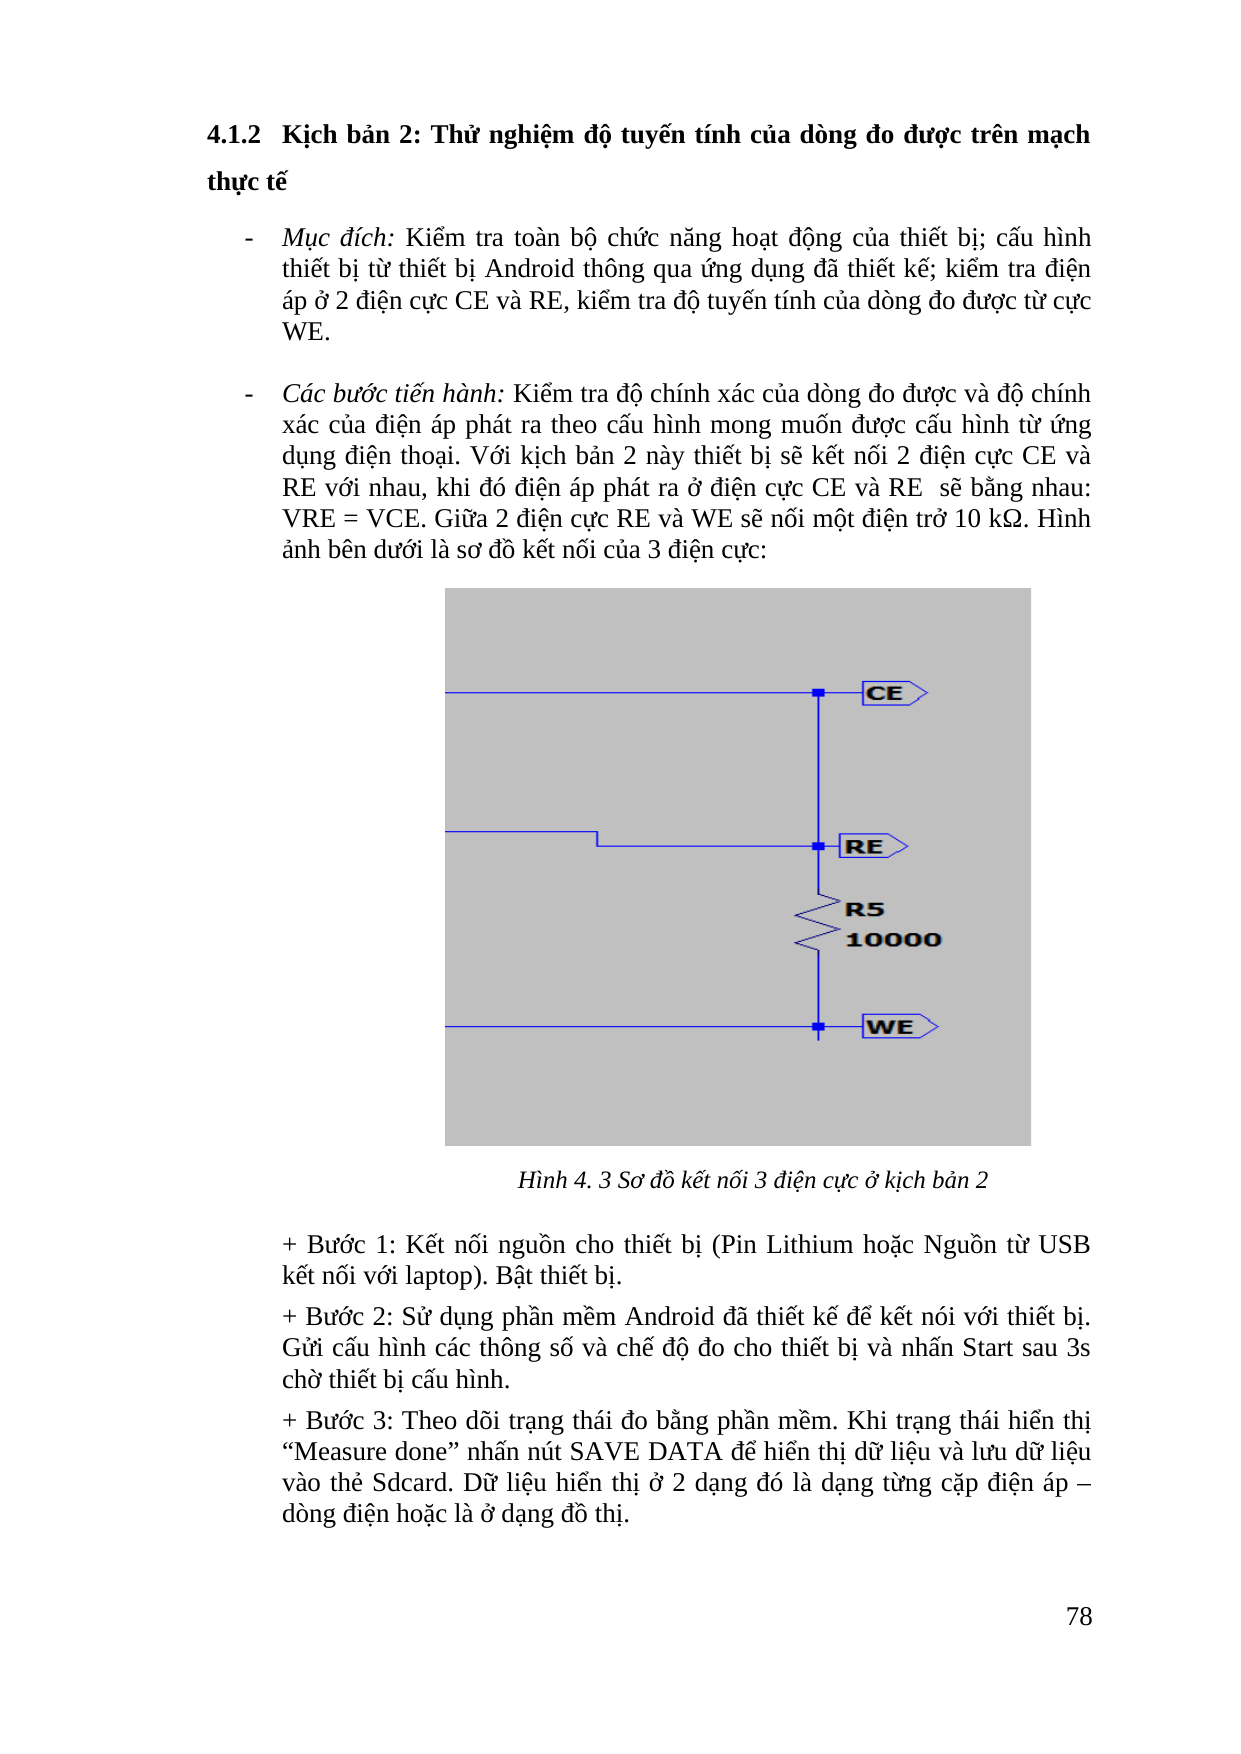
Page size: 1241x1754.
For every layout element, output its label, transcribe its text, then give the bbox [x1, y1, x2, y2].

subtitle Kịch bản 2: Thử nghiệm độ tuyến tính của dòng đo được trên mạch thực tế [207, 118, 1092, 196]
text + Bước 2: Sử dụng phần mềm Android đã thiết kế để kết nói với thiết bị. Gửi cấu hình các thông số và chế độ đo cho thiết bị và nhấn Start sau 3s chờ thiết bị cấu hình. [282, 1300, 1092, 1394]
list Các bước tiến hành: Kiểm tra độ chính xác của dòng đo được và độ chính xác của điện áp phát ra theo cấu hình mong muốn được cấu hình từ ứng dụng điện thoại. Với kịch bản 2 này thiết bị sẽ kết nối 2 điện cực CE và RE với nhau, khi đó điện áp phát ra ở điện cực CE và RE sẽ bằng nhau: VRE = VCE. Giữa 2 điện cực RE và WE sẽ nối một điện trở 10 kΩ. Hình ảnh bên dưới là sơ đồ kết nối của 3 điện cực: [244, 377, 1092, 564]
picture [445, 588, 1032, 1146]
text + Bước 1: Kết nối nguồn cho thiết bị (Pin Lithium hoặc Nguồn từ USB kết nối với laptop). Bật thiết bị. [282, 1228, 1092, 1290]
text + Bước 3: Theo dõi trạng thái đo bằng phần mềm. Khi trạng thái hiển thị “Measure done” nhấn nút SAVE DATA để hiển thị dữ liệu và lưu dữ liệu vào thẻ Sdcard. Dữ liệu hiển thị ở 2 dạng đó là dạng từng cặp điện áp – dòng điện hoặc là ở dạng đồ thị. [282, 1404, 1092, 1528]
list Mục đích: Kiểm tra toàn bộ chức năng hoạt động của thiết bị; cấu hình thiết bị từ thiết bị Android thông qua ứng dụng đã thiết kế; kiểm tra điện áp ở 2 điện cực CE và RE, kiểm tra độ tuyến tính của dòng đo được từ cực WE. [244, 221, 1092, 346]
